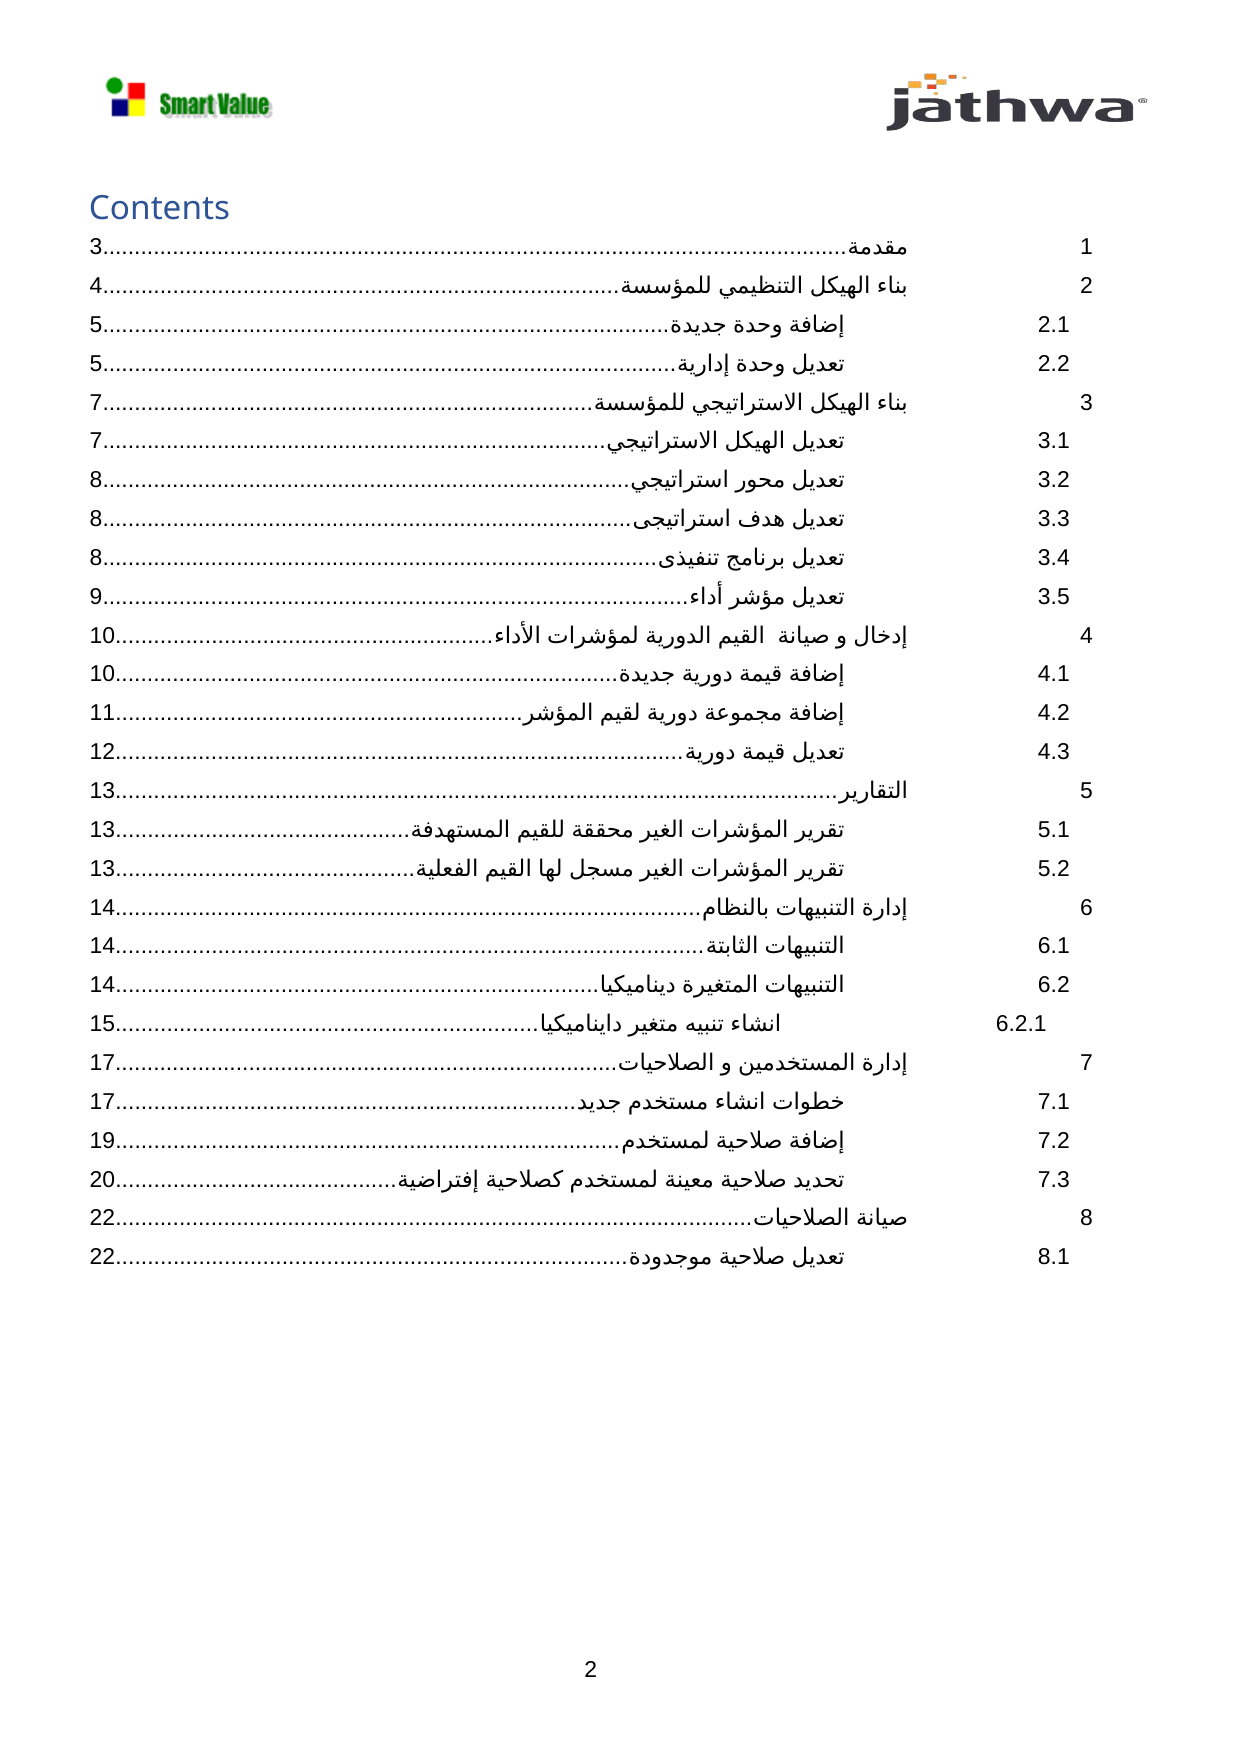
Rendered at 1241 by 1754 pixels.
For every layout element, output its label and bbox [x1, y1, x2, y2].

picture [103, 74, 287, 131]
picture [886, 73, 1148, 131]
